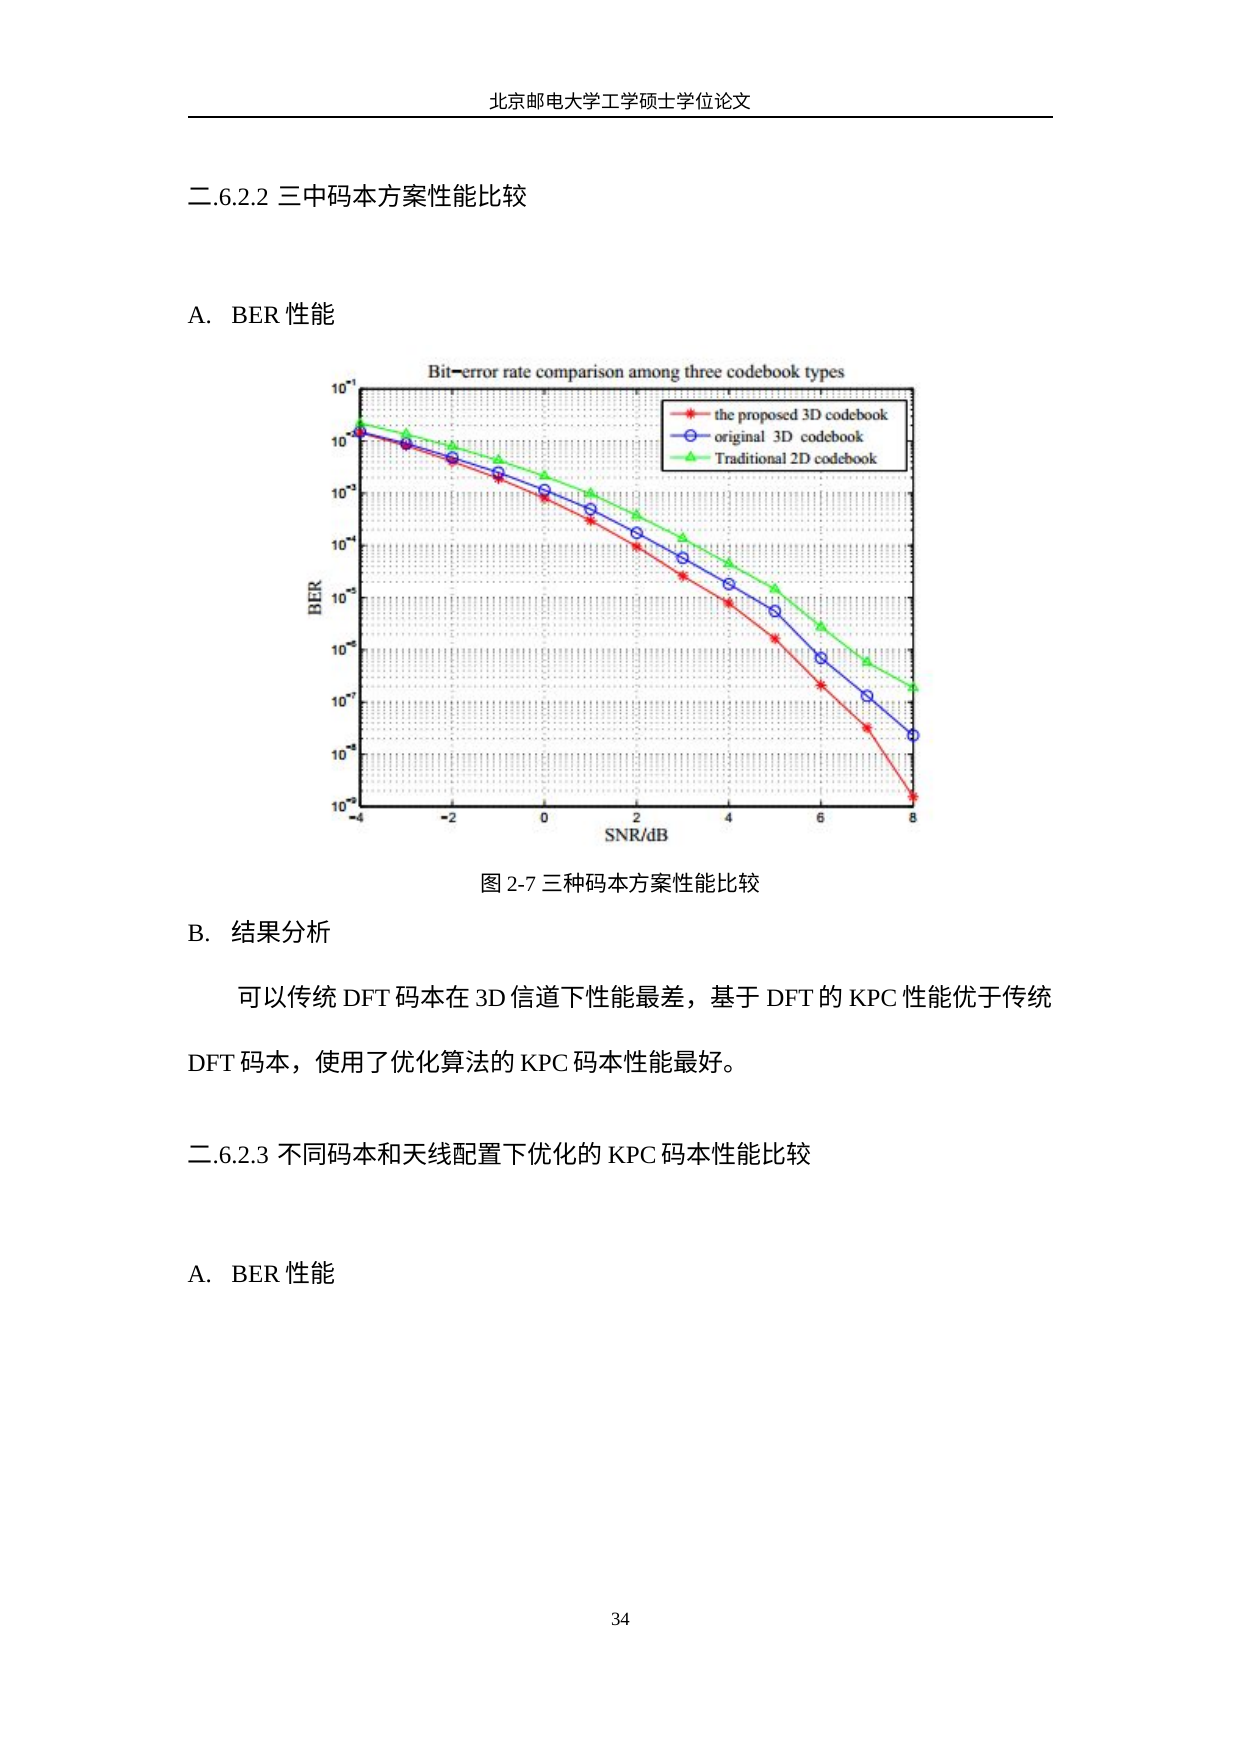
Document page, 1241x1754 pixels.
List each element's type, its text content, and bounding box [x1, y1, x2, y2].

subtitle 不同码本和天线配置下优化的KPC码本性能比较 [187, 1120, 1053, 1185]
list BER性能 [187, 1239, 1053, 1304]
list BER性能 [187, 281, 1053, 346]
picture [257, 345, 983, 857]
text 图2-7 三种码本方案性能比较 [187, 866, 1053, 898]
subtitle 三中码本方案性能比较 [187, 162, 1053, 227]
list 结果分析 [187, 898, 1053, 963]
text 可以传统DFT码本在3D信道下性能最差，基于DFT的KPC性能优于传统DFT码本，使用了优化算法的KPC码本性能最好。 [187, 963, 1053, 1093]
